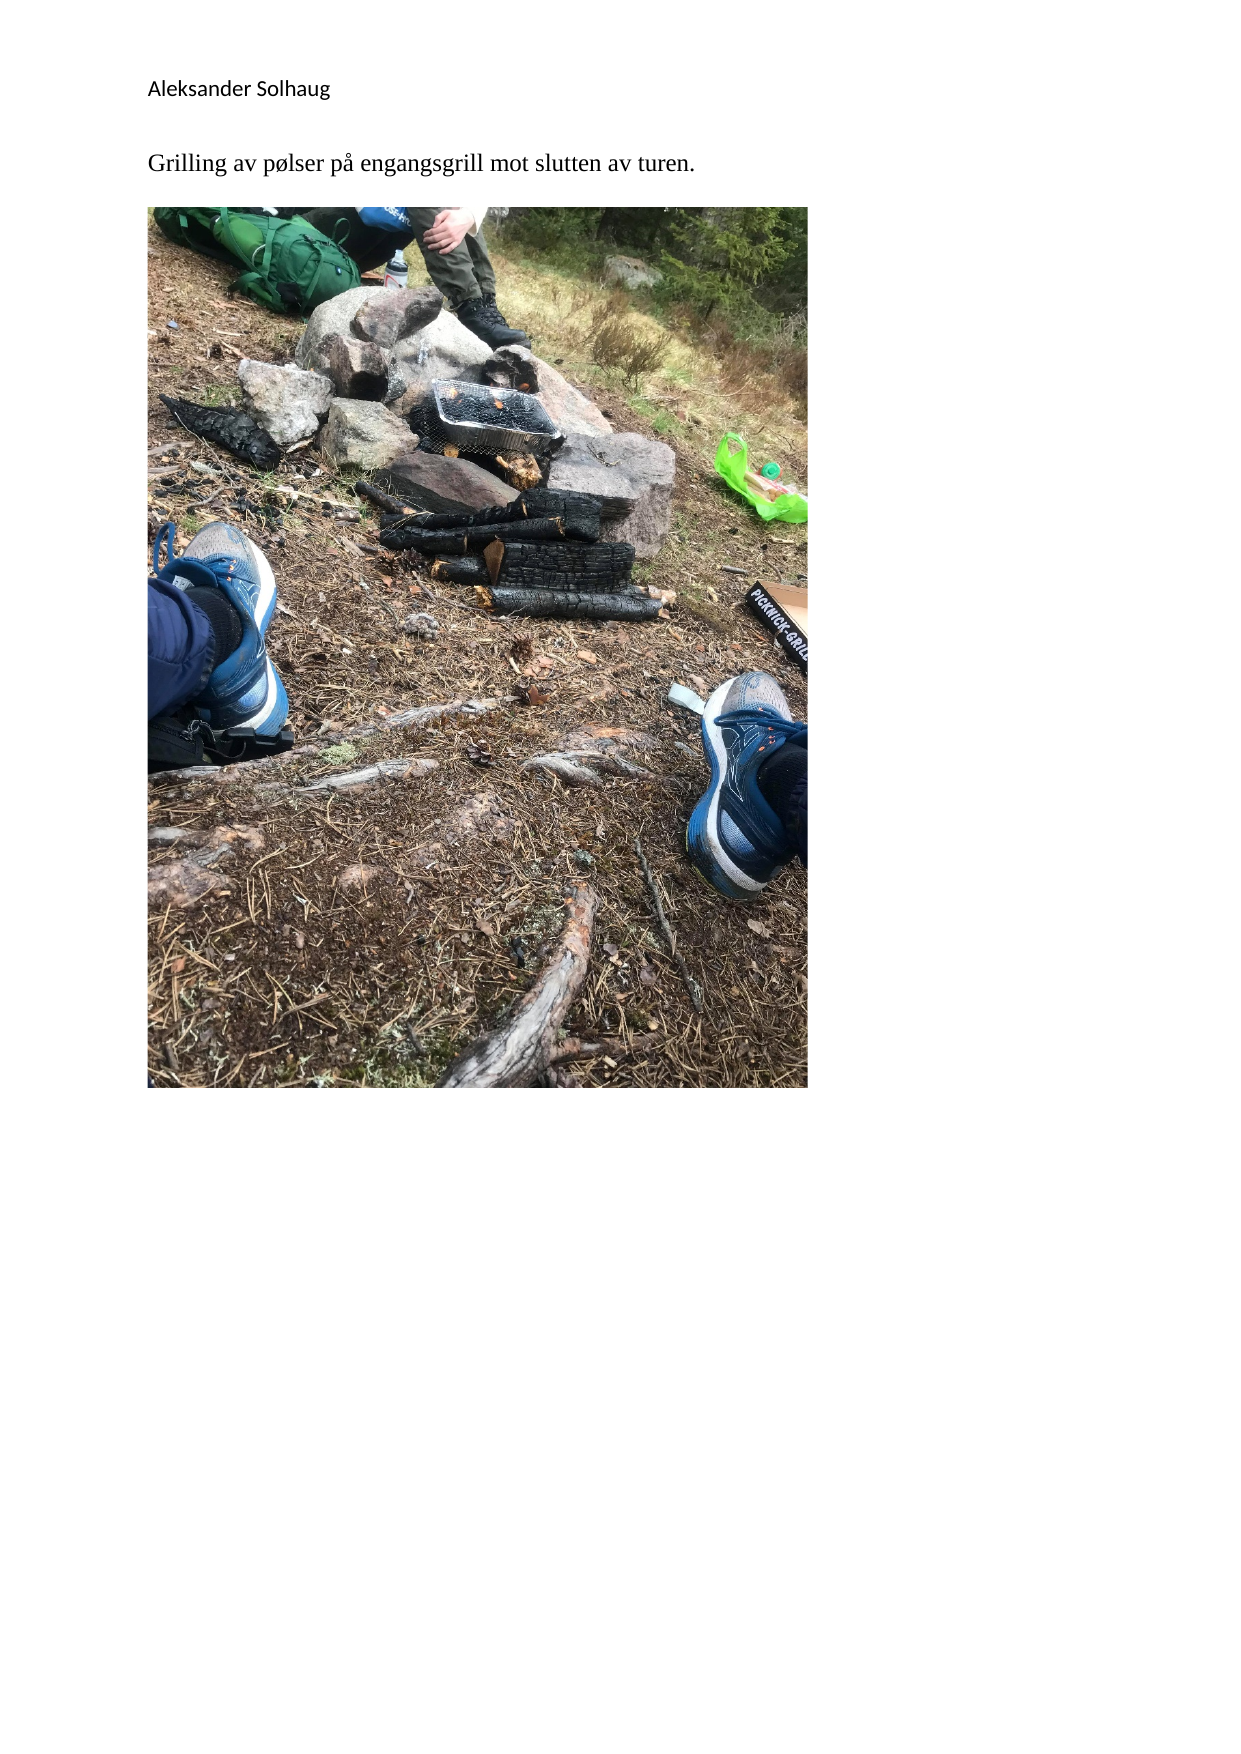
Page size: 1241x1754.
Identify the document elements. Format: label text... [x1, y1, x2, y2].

picture [147, 207, 808, 1088]
text Grilling av pølser på engangsgrill mot slutten av turen. [148, 148, 1093, 176]
